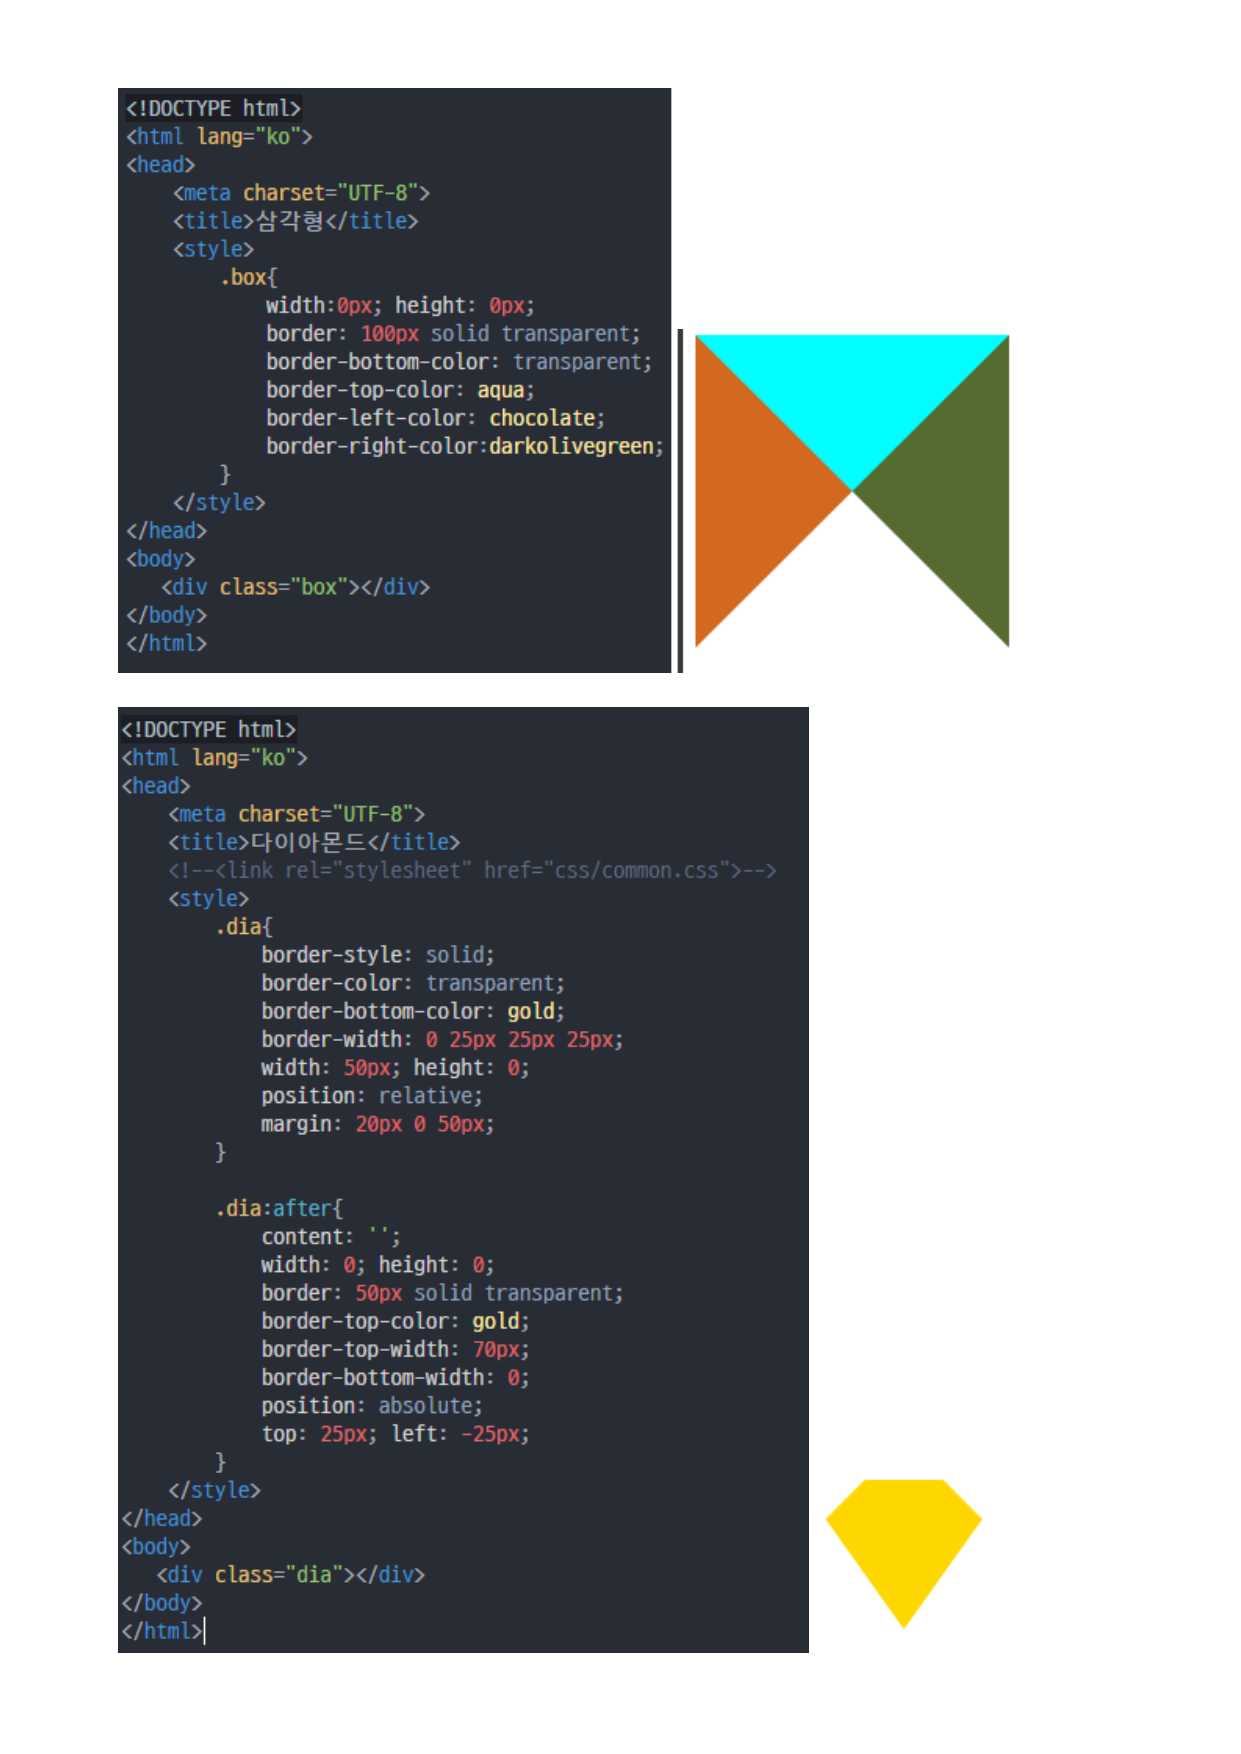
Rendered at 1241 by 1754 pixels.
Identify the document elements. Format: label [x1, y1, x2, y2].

picture [815, 1455, 1006, 1653]
picture [118, 88, 672, 673]
picture [118, 707, 809, 1653]
picture [677, 329, 1047, 673]
